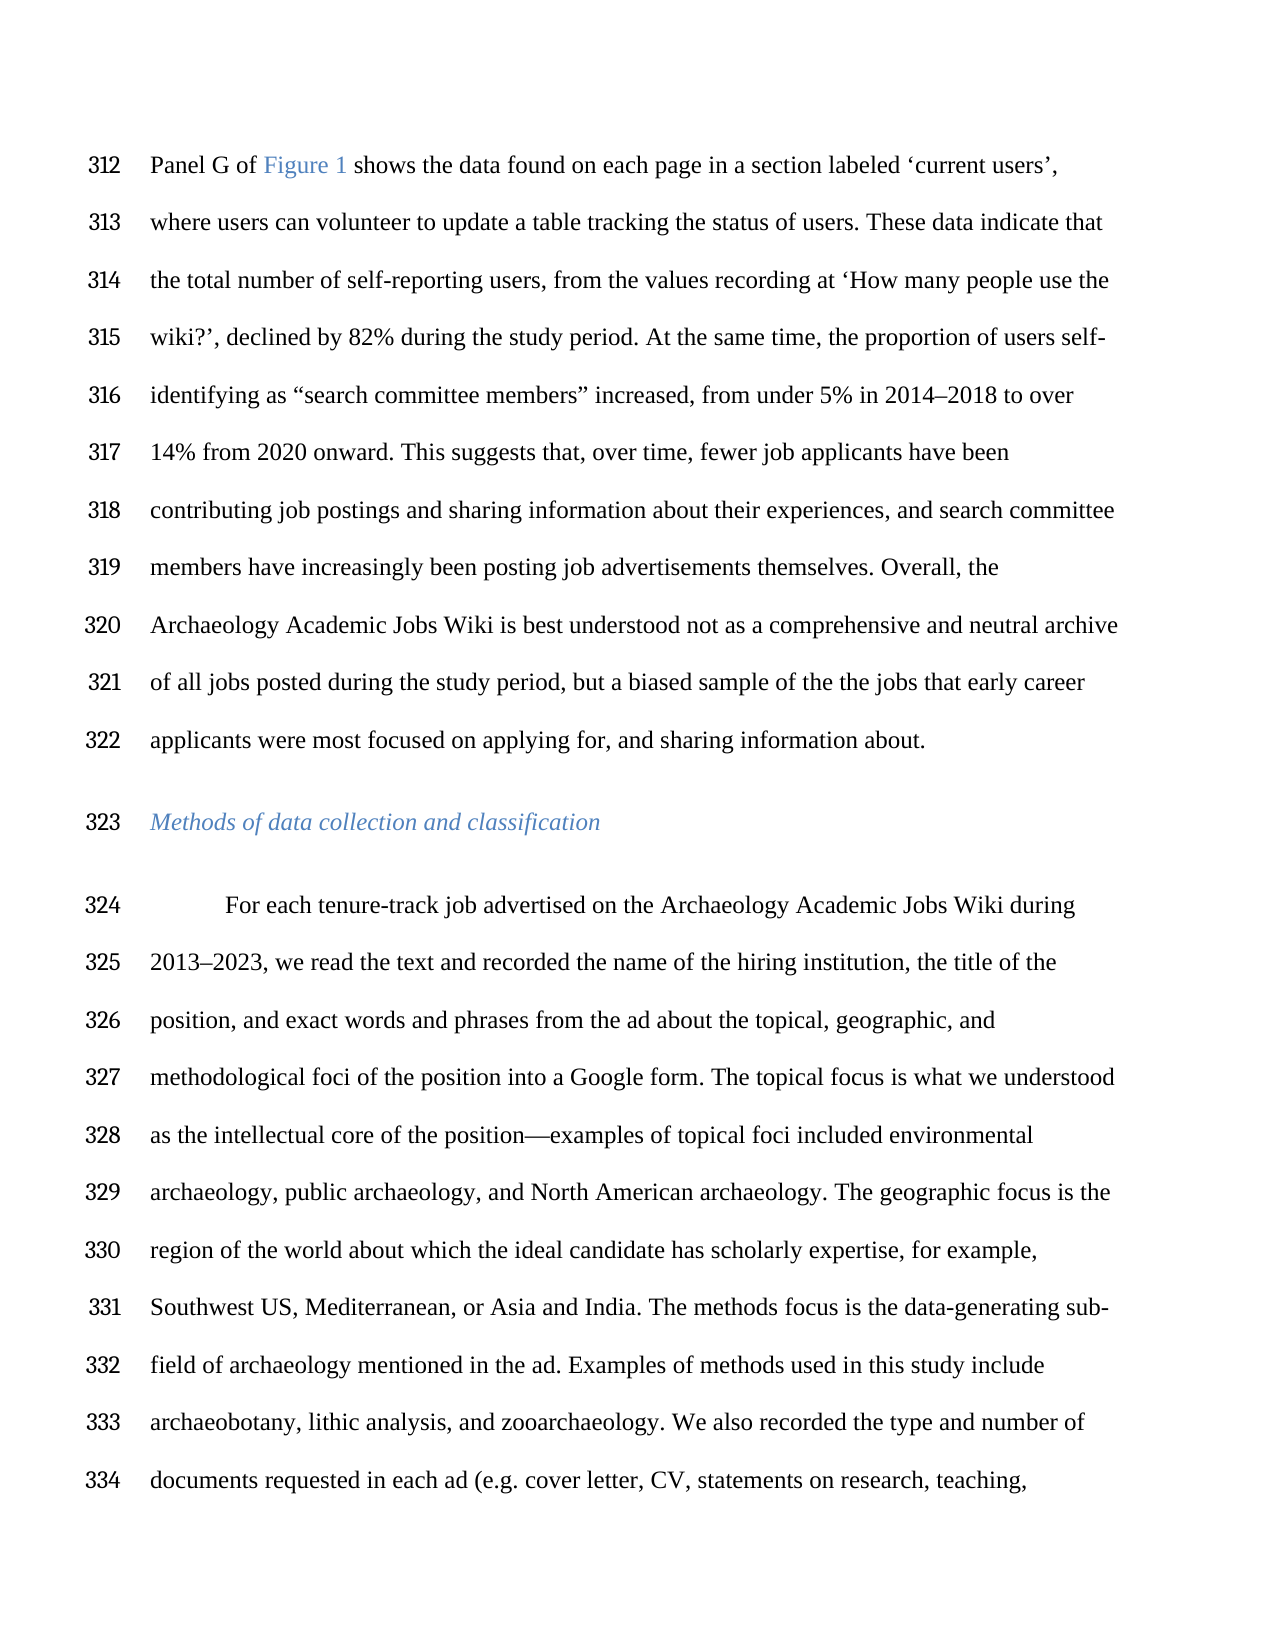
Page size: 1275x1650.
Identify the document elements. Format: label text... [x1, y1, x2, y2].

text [150, 150, 1125, 754]
subtitle Methods of data collection and classification [150, 807, 1125, 836]
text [150, 890, 1125, 1494]
